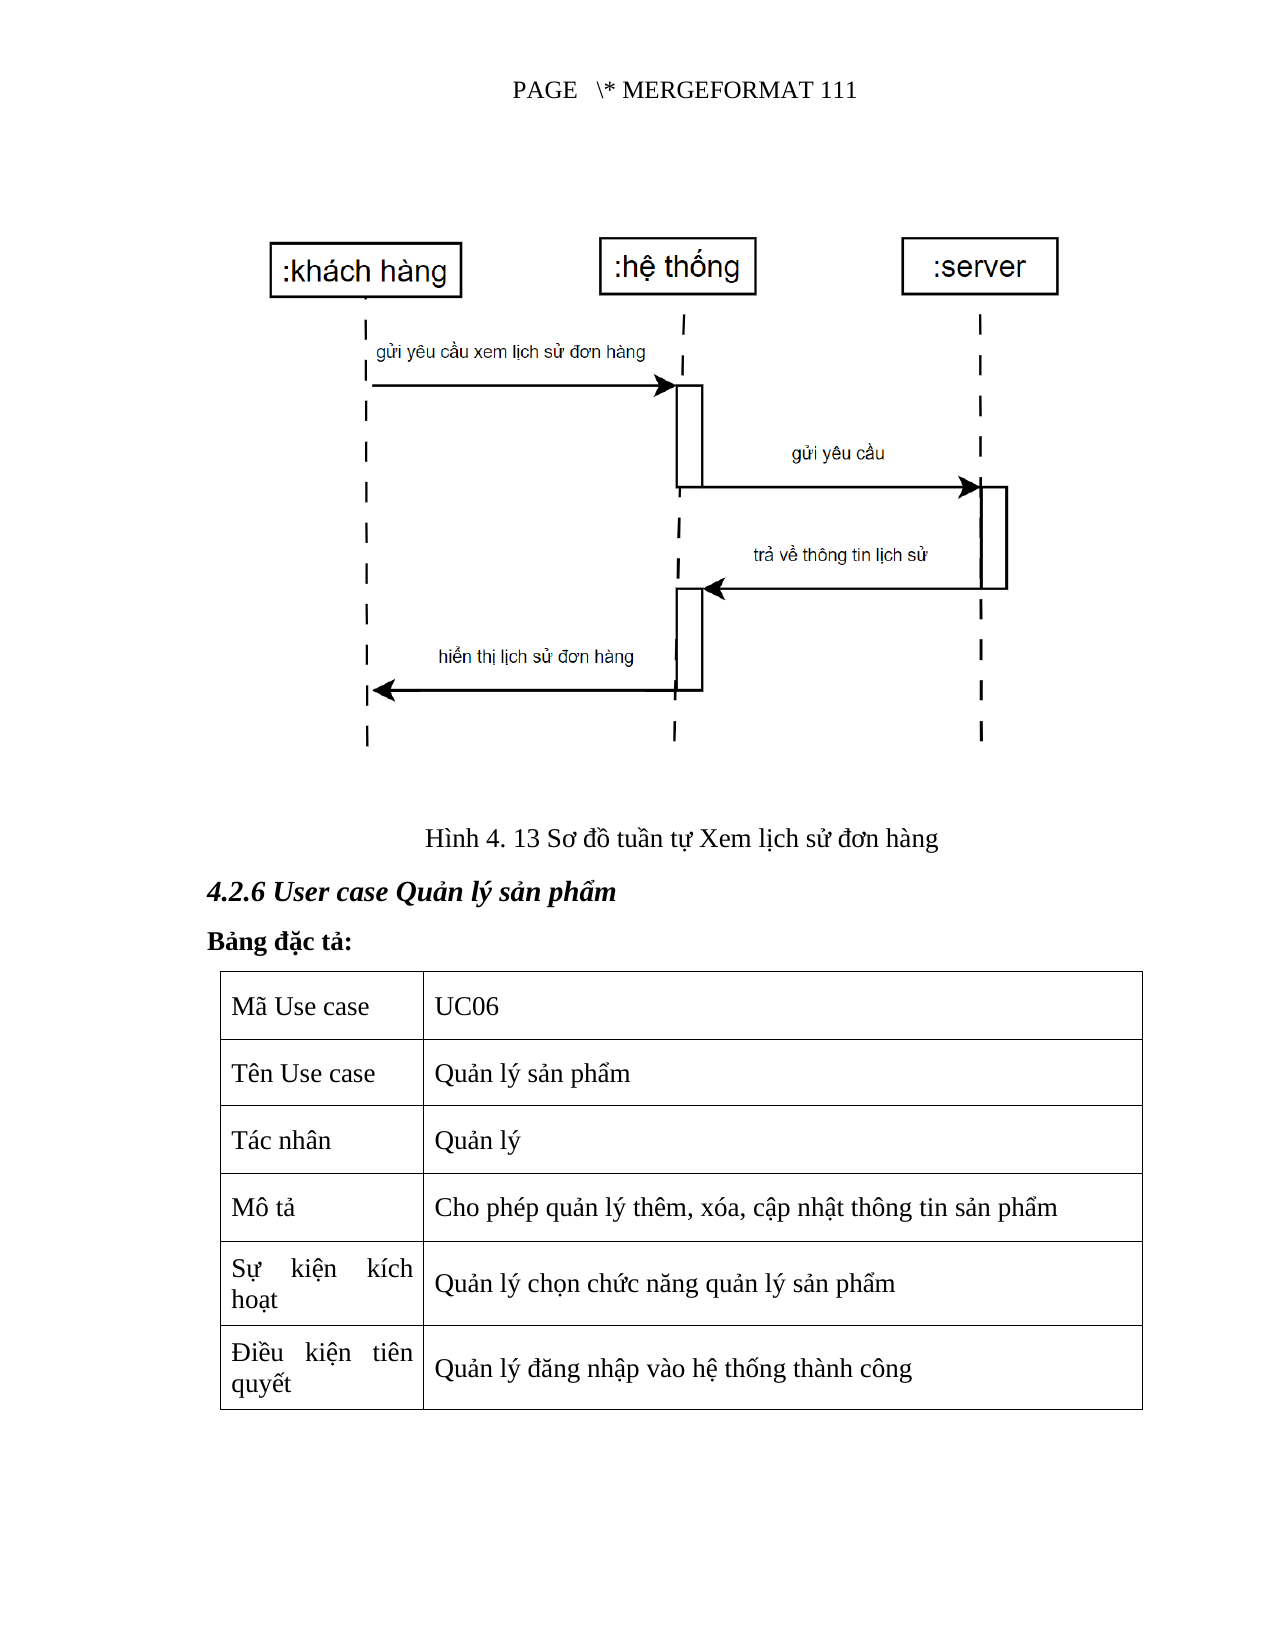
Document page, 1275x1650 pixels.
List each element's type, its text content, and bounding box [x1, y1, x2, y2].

table_cell Cho phép quản lý thêm, xóa, cập nhật thông tin sản phẩm [424, 1174, 1142, 1241]
table_cell Tên Use case [221, 1040, 423, 1105]
table_cell Điều kiện tiên quyết [221, 1326, 423, 1409]
text 4.2.6 User case Quản lý sản phẩm [207, 874, 1157, 908]
table_header Mã Use case [221, 972, 423, 1039]
table_cell Quản lý chọn chức năng quản lý sản phẩm [424, 1242, 1142, 1325]
table_cell Mô tả [221, 1174, 423, 1241]
table_header UC06 [424, 972, 1142, 1039]
text Hình 4. 13 Sơ đồ tuần tự Xem lịch sử đơn hàng [207, 822, 1157, 853]
table_cell Quản lý sản phẩm [424, 1040, 1142, 1105]
table_cell Quản lý đăng nhập vào hệ thống thành công [424, 1326, 1142, 1409]
table_cell Sự kiện kích hoạt [221, 1242, 423, 1325]
table_cell Tác nhân [221, 1106, 423, 1173]
picture [231, 206, 1133, 807]
text Bảng đặc tả: [207, 924, 1157, 956]
table_cell Quản lý [424, 1106, 1142, 1173]
